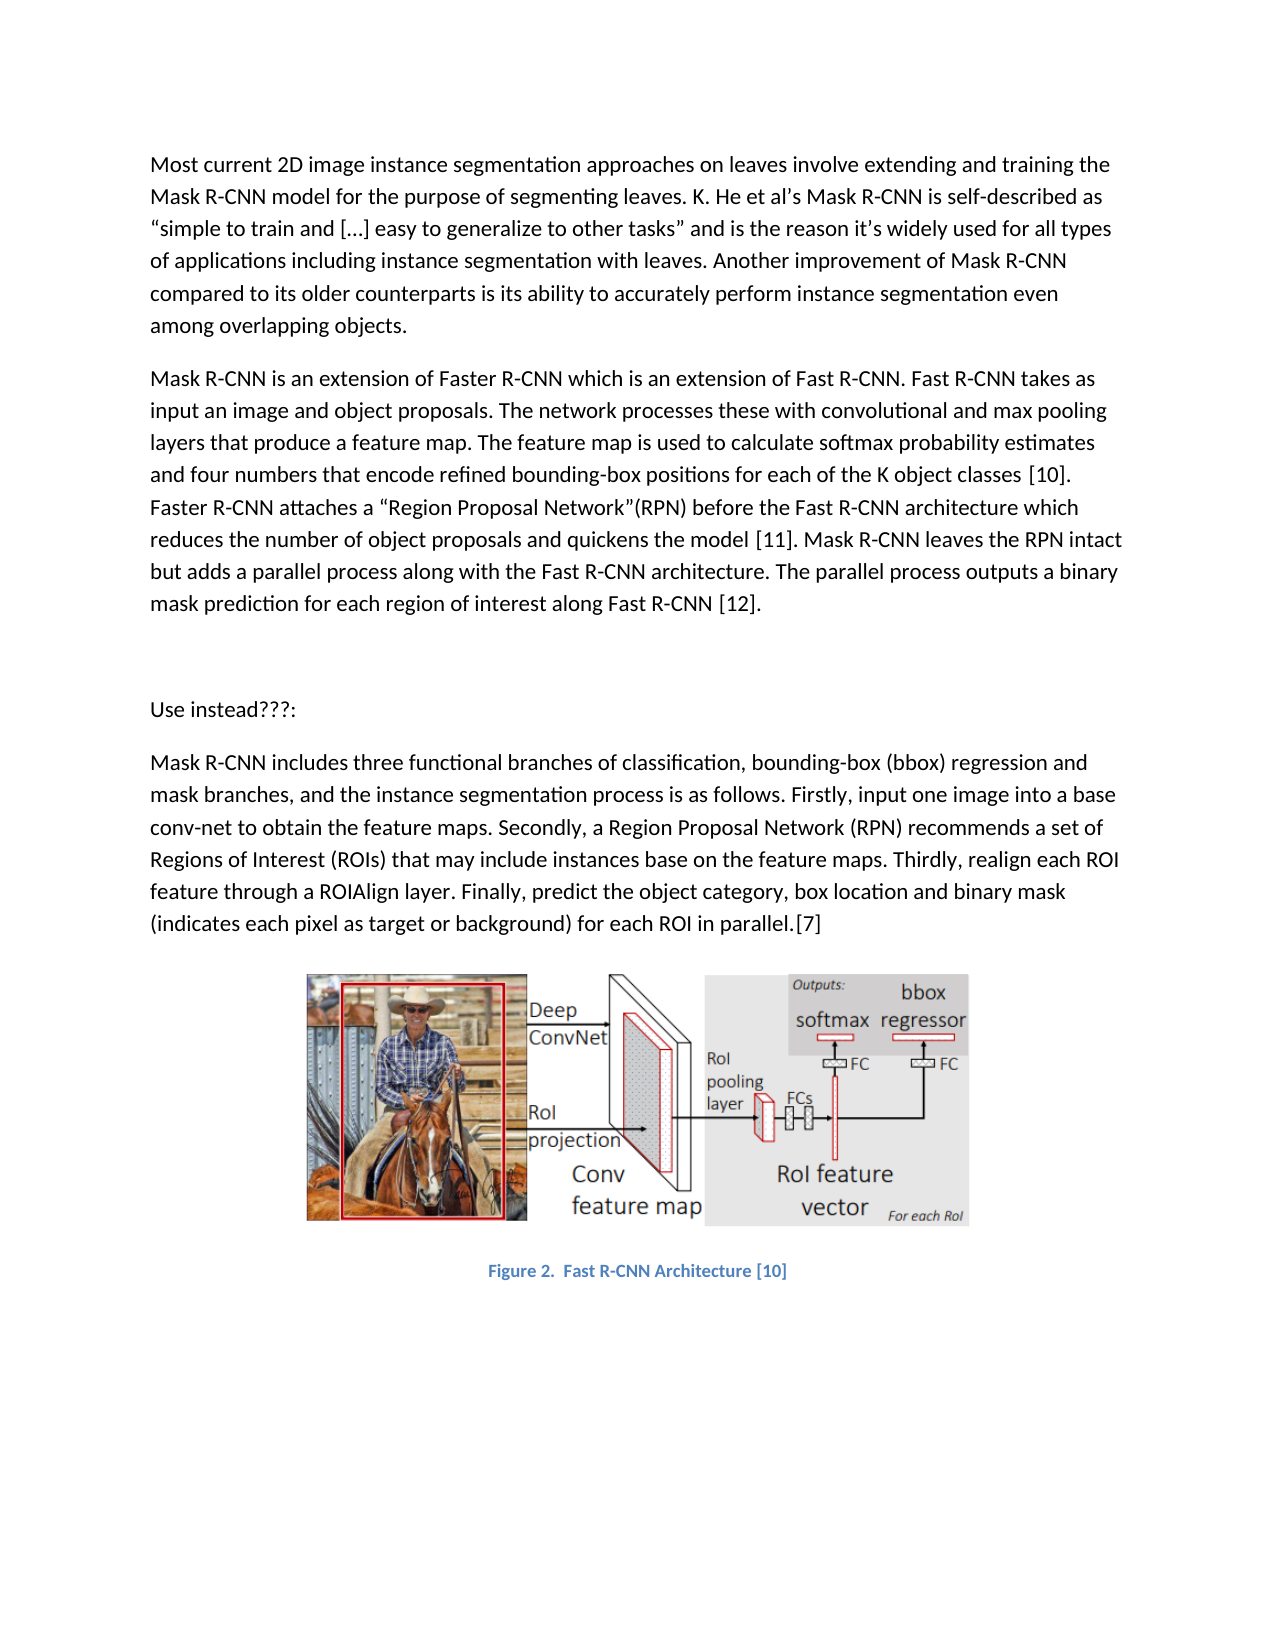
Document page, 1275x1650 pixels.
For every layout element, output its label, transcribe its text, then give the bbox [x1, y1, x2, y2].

text Mask R-CNN is an extension of Faster R-CNN which is an extension of Fast R-CNN. Fast R-CNN takes as input an image and object proposals. The network processes these with convolutional and max pooling layers that produce a feature map. The feature map is used to calculate softmax probability estimates and four numbers that encode refined bounding-box positions for each of the K object classes [10]. Faster R-CNN attaches a “Region Proposal Network”(RPN) before the Fast R-CNN architecture which reduces the number of object proposals and quickens the model [11]. Mask R-CNN leaves the RPN intact but adds a parallel process along with the Fast R-CNN architecture. The parallel process outputs a binary mask prediction for each region of interest along Fast R-CNN [12]. [150, 364, 1125, 617]
text Most current 2D image instance segmentation approaches on leaves involve extending and training the Mask R-CNN model for the purpose of segmenting leaves. K. He et al’s Mask R-CNN is self-described as “simple to train and […] easy to generalize to other tasks” and is the reason it’s widely used for all types of applications including instance segmentation with leaves. Another improvement of Mask R-CNN compared to its older counterparts is its ability to accurately perform instance segmentation even among overlapping objects. [150, 150, 1125, 339]
text Use instead???: [150, 695, 1125, 723]
picture [298, 962, 977, 1234]
text Mask R-CNN includes three functional branches of classification, bounding-box (bbox) regression and mask branches, and the instance segmentation process is as follows. Firstly, input one image into a base conv-net to obtain the feature maps. Secondly, a Region Proposal Network (RPN) recommends a set of Regions of Interest (ROIs) that may include instances base on the feature maps. Thirdly, realign each ROI feature through a ROIAlign layer. Finally, predict the object category, box location and binary mask (indicates each pixel as target or background) for each ROI in parallel.[7] [150, 748, 1125, 937]
